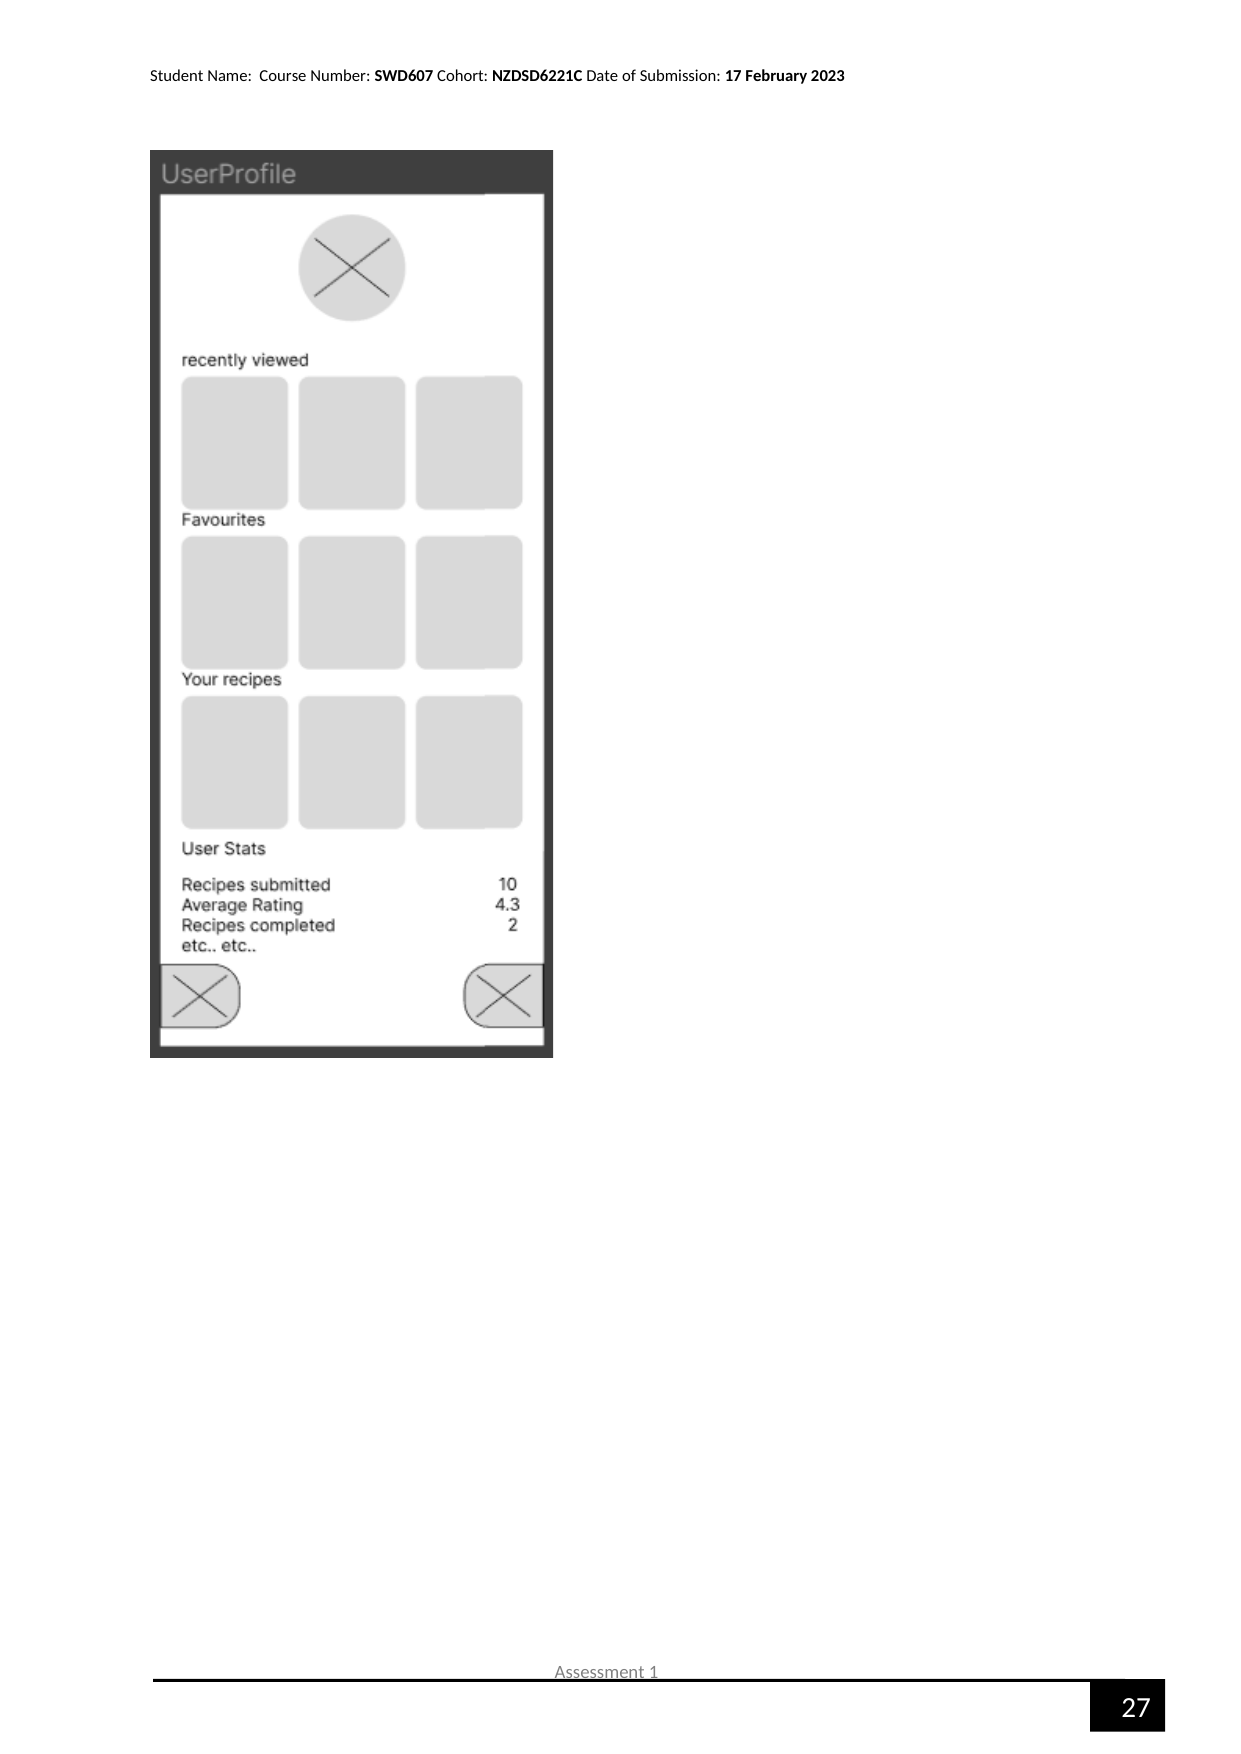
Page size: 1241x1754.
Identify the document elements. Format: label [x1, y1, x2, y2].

picture [150, 150, 554, 1058]
